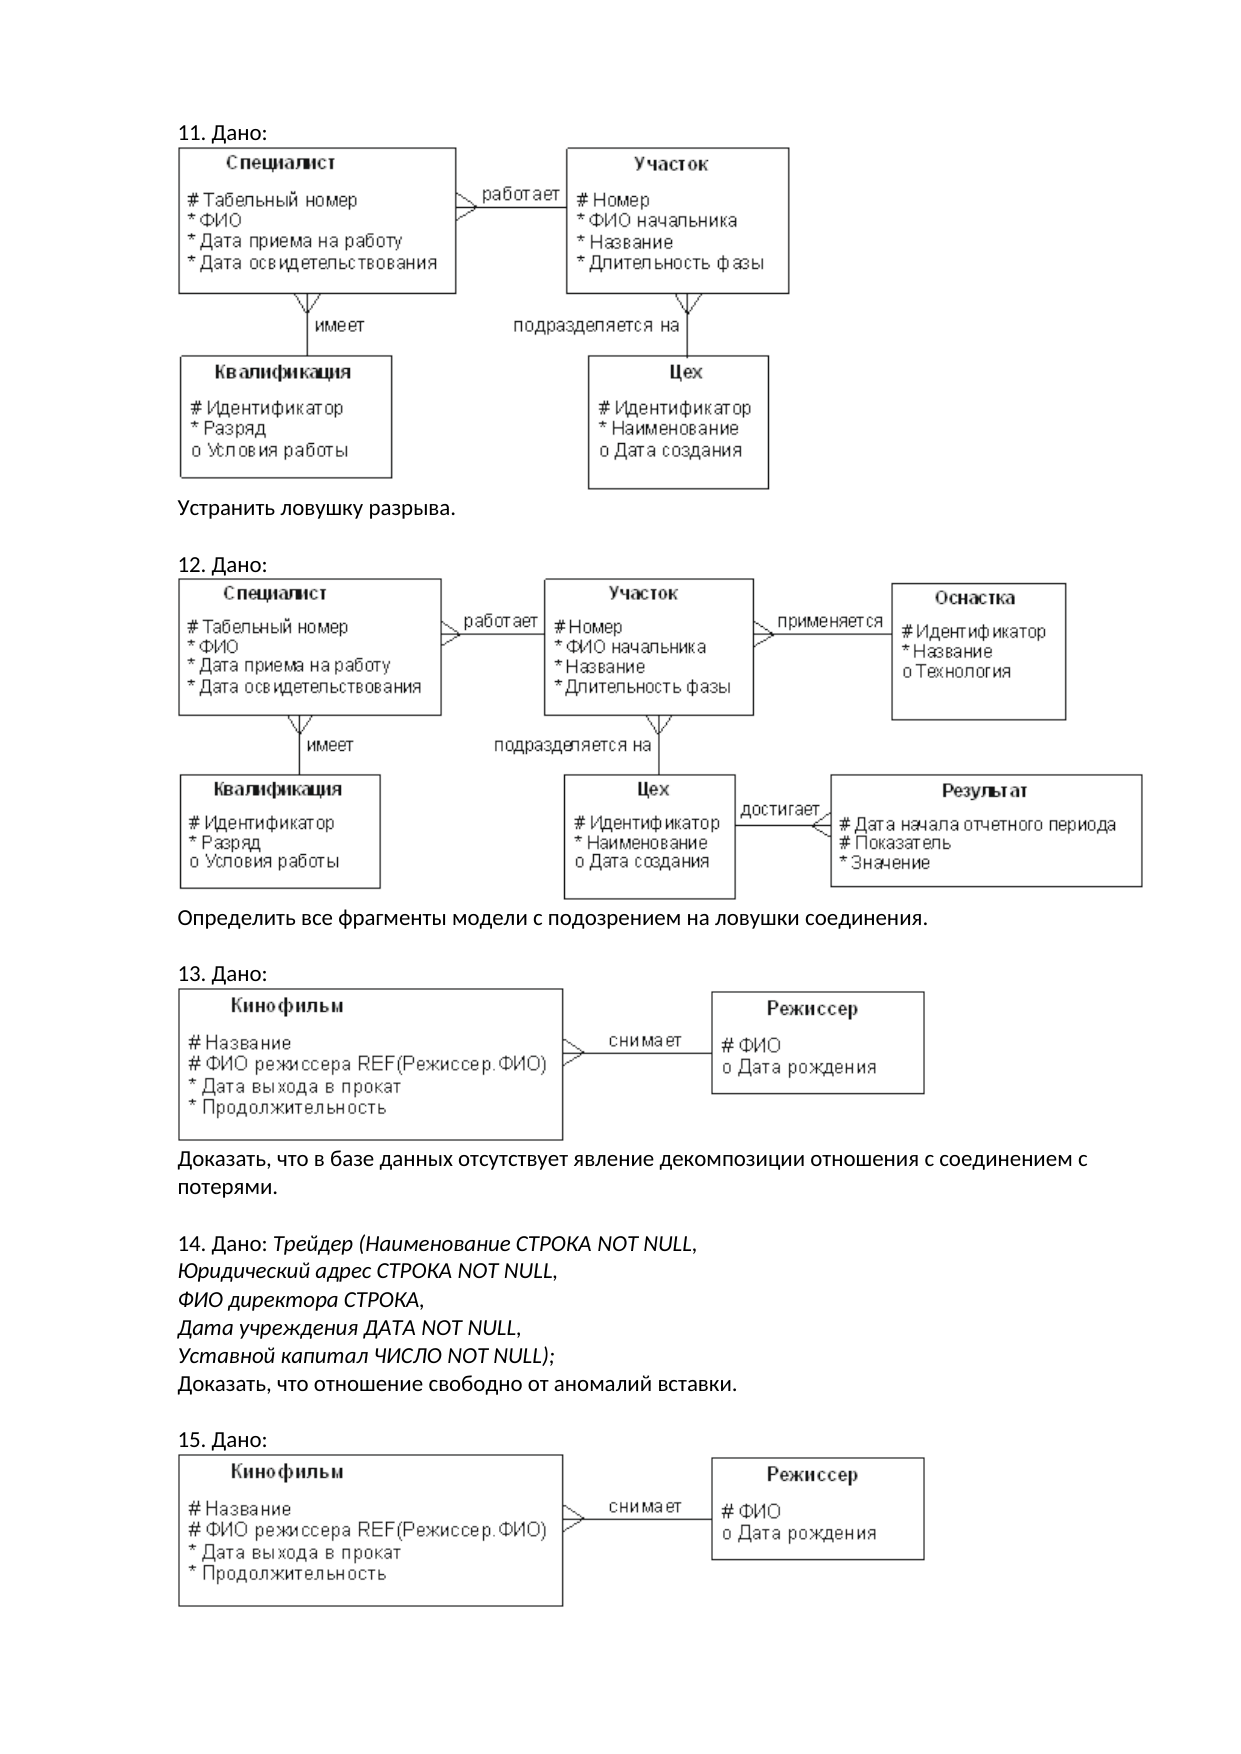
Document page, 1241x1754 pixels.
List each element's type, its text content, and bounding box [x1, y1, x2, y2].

text Определить все фрагменты модели с подозрением на ловушки соединения. [177, 903, 1152, 931]
text ФИО директора СТРОКА, [177, 1285, 1152, 1313]
text 11. Дано: [177, 118, 1152, 146]
text 14. Дано: Трейдер (Наименование СТРОКА NOT NULL, [177, 1229, 1152, 1257]
text 12. Дано: [177, 550, 1152, 578]
picture [177, 987, 928, 1144]
text Дата учреждения ДАТА NOT NULL, [177, 1313, 1152, 1341]
text 13. Дано: [177, 959, 1152, 988]
picture [177, 146, 793, 493]
text Уставной капитал ЧИСЛО NOT NULL); [177, 1341, 1152, 1369]
text 15. Дано: [177, 1426, 1152, 1453]
text Юридический адрес СТРОКА NOT NULL, [177, 1257, 1152, 1285]
picture [177, 1453, 928, 1610]
text Устранить ловушку разрыва. [177, 493, 1152, 521]
text Доказать, что в базе данных отсутствует явление декомпозиции отношения с соединением с потерями. [177, 1144, 1152, 1200]
picture [177, 577, 1146, 903]
text Доказать, что отношение свободно от аномалий вставки. [177, 1369, 1152, 1397]
